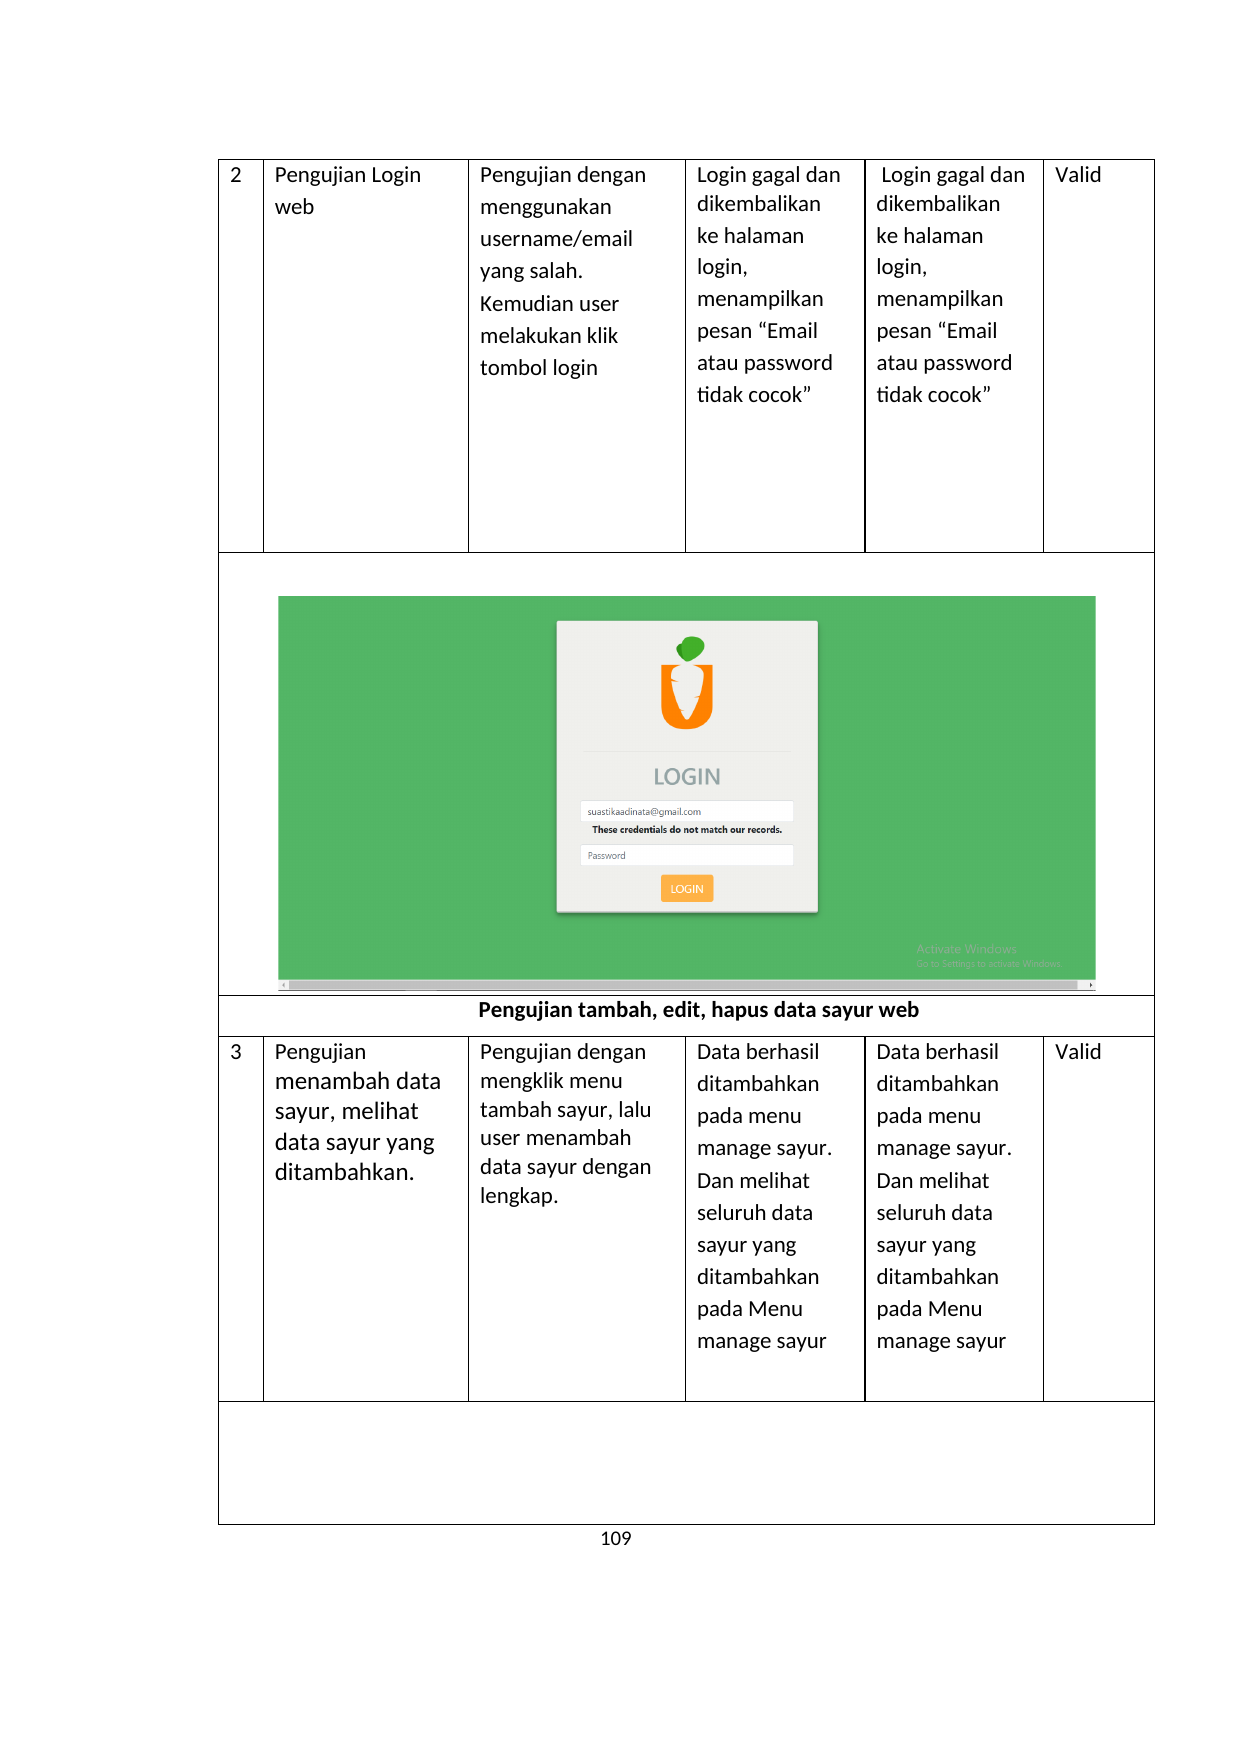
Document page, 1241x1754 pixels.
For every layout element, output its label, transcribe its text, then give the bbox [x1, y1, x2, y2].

table_cell Pengujian menambah data sayur, melihat data sayur yang ditambahkan. [264, 1037, 468, 1401]
table_cell Pengujian Login web [264, 160, 468, 552]
table_cell Data berhasil ditambahkan pada menu manage sayur. Dan melihat seluruh data sayur yang ditambahkan pada Menu manage sayur [686, 1037, 864, 1401]
picture [278, 596, 1096, 991]
table_cell 3 [219, 1037, 263, 1401]
table_cell [263, 553, 1154, 994]
table_cell Valid [1044, 160, 1154, 552]
table_cell Login gagal dan dikembalikan ke halaman login, menampilkan pesan “Email atau password tidak cocok” [686, 160, 864, 552]
table_cell Login gagal dan dikembalikan ke halaman login, menampilkan pesan “Email atau password tidak cocok” [866, 160, 1043, 552]
table_cell Pengujian tambah, edit, hapus data sayur web [263, 996, 1154, 1036]
table_cell [263, 1402, 1154, 1524]
table_cell Valid [1044, 1037, 1154, 1401]
table_cell Data berhasil ditambahkan pada menu manage sayur. Dan melihat seluruh data sayur yang ditambahkan pada Menu manage sayur [866, 1037, 1043, 1401]
table_cell [219, 553, 263, 994]
table_cell [219, 1402, 263, 1524]
table_cell Pengujian dengan mengklik menu tambah sayur, lalu user menambah data sayur dengan lengkap. [469, 1037, 685, 1401]
table_cell [219, 996, 263, 1036]
table_cell 2 [219, 160, 263, 552]
table_cell Pengujian dengan menggunakan username/email yang salah. Kemudian user melakukan klik tombol login [469, 160, 685, 552]
